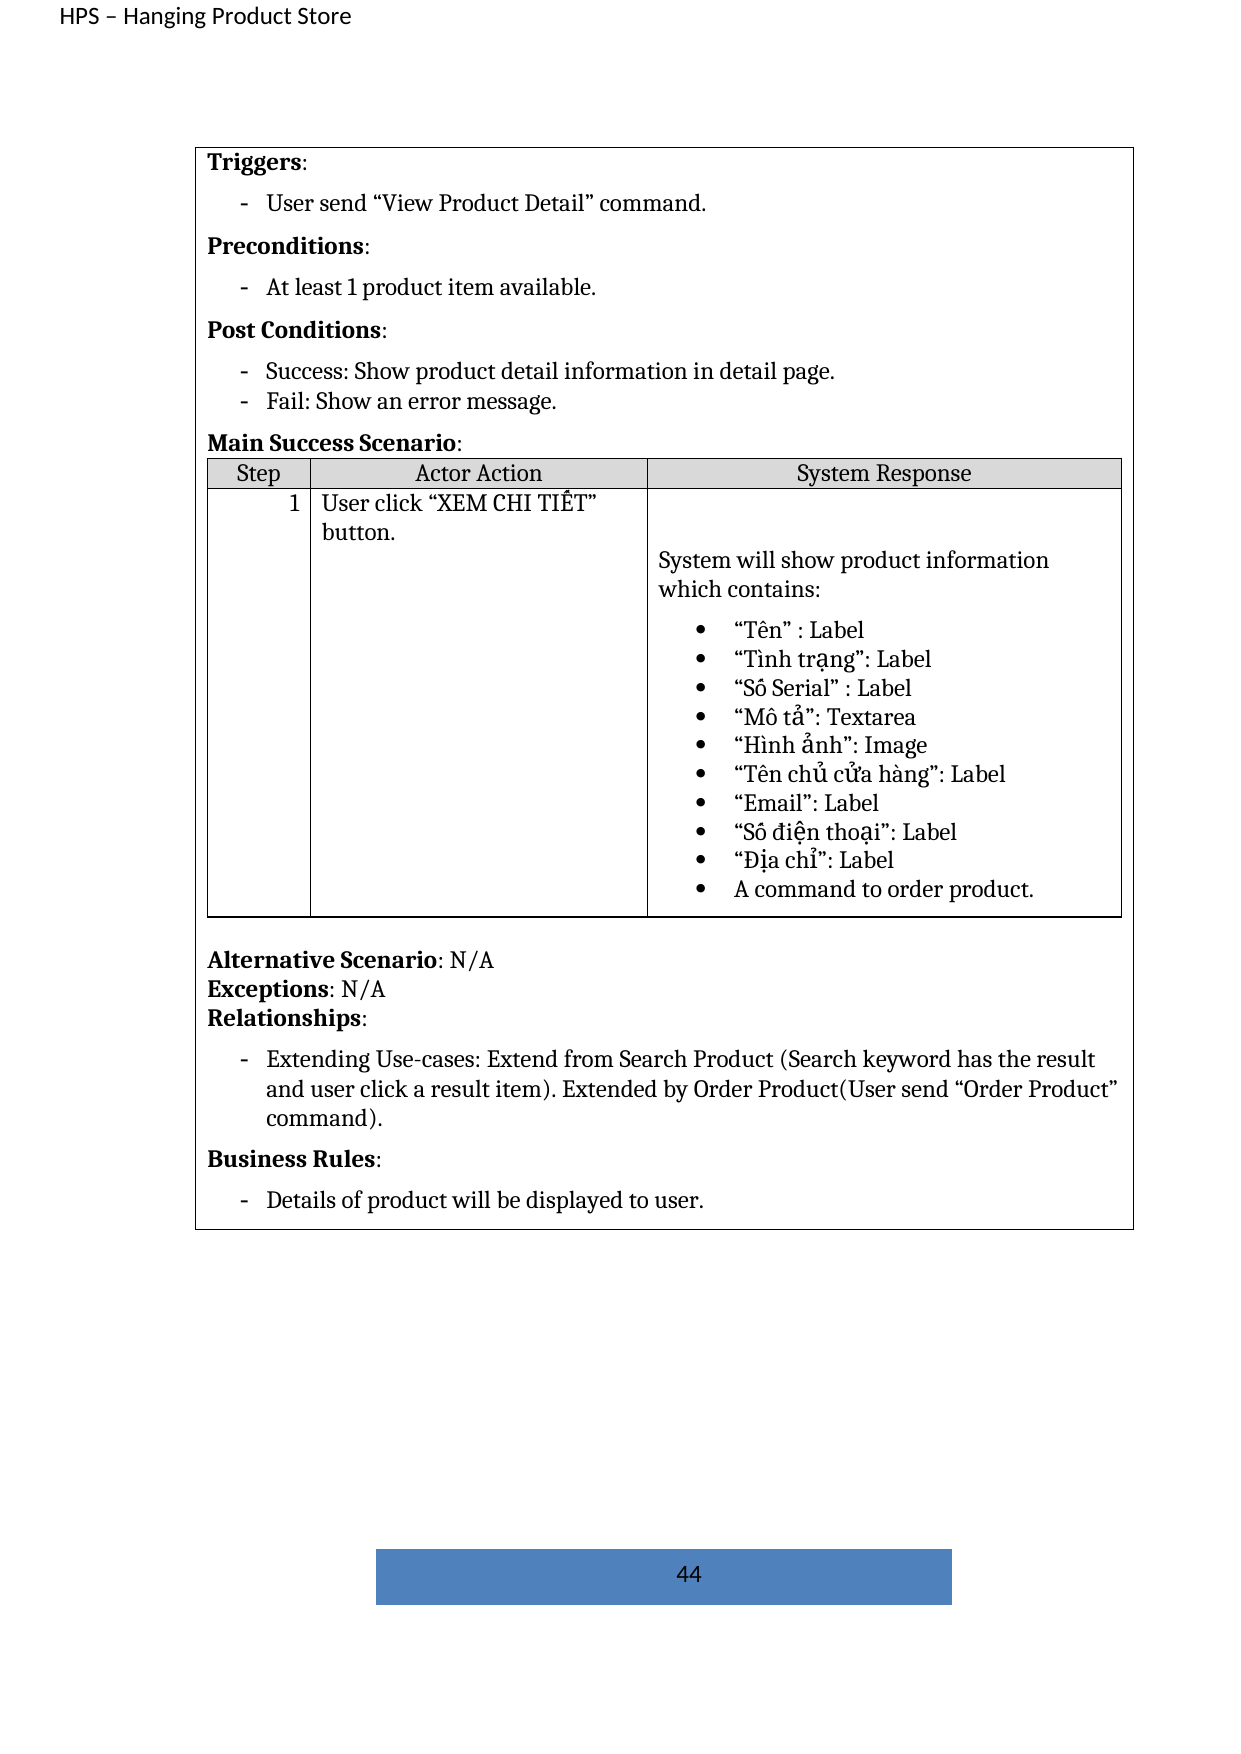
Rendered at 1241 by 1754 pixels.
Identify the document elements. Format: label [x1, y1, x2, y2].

table_cell [196, 148, 1133, 1229]
